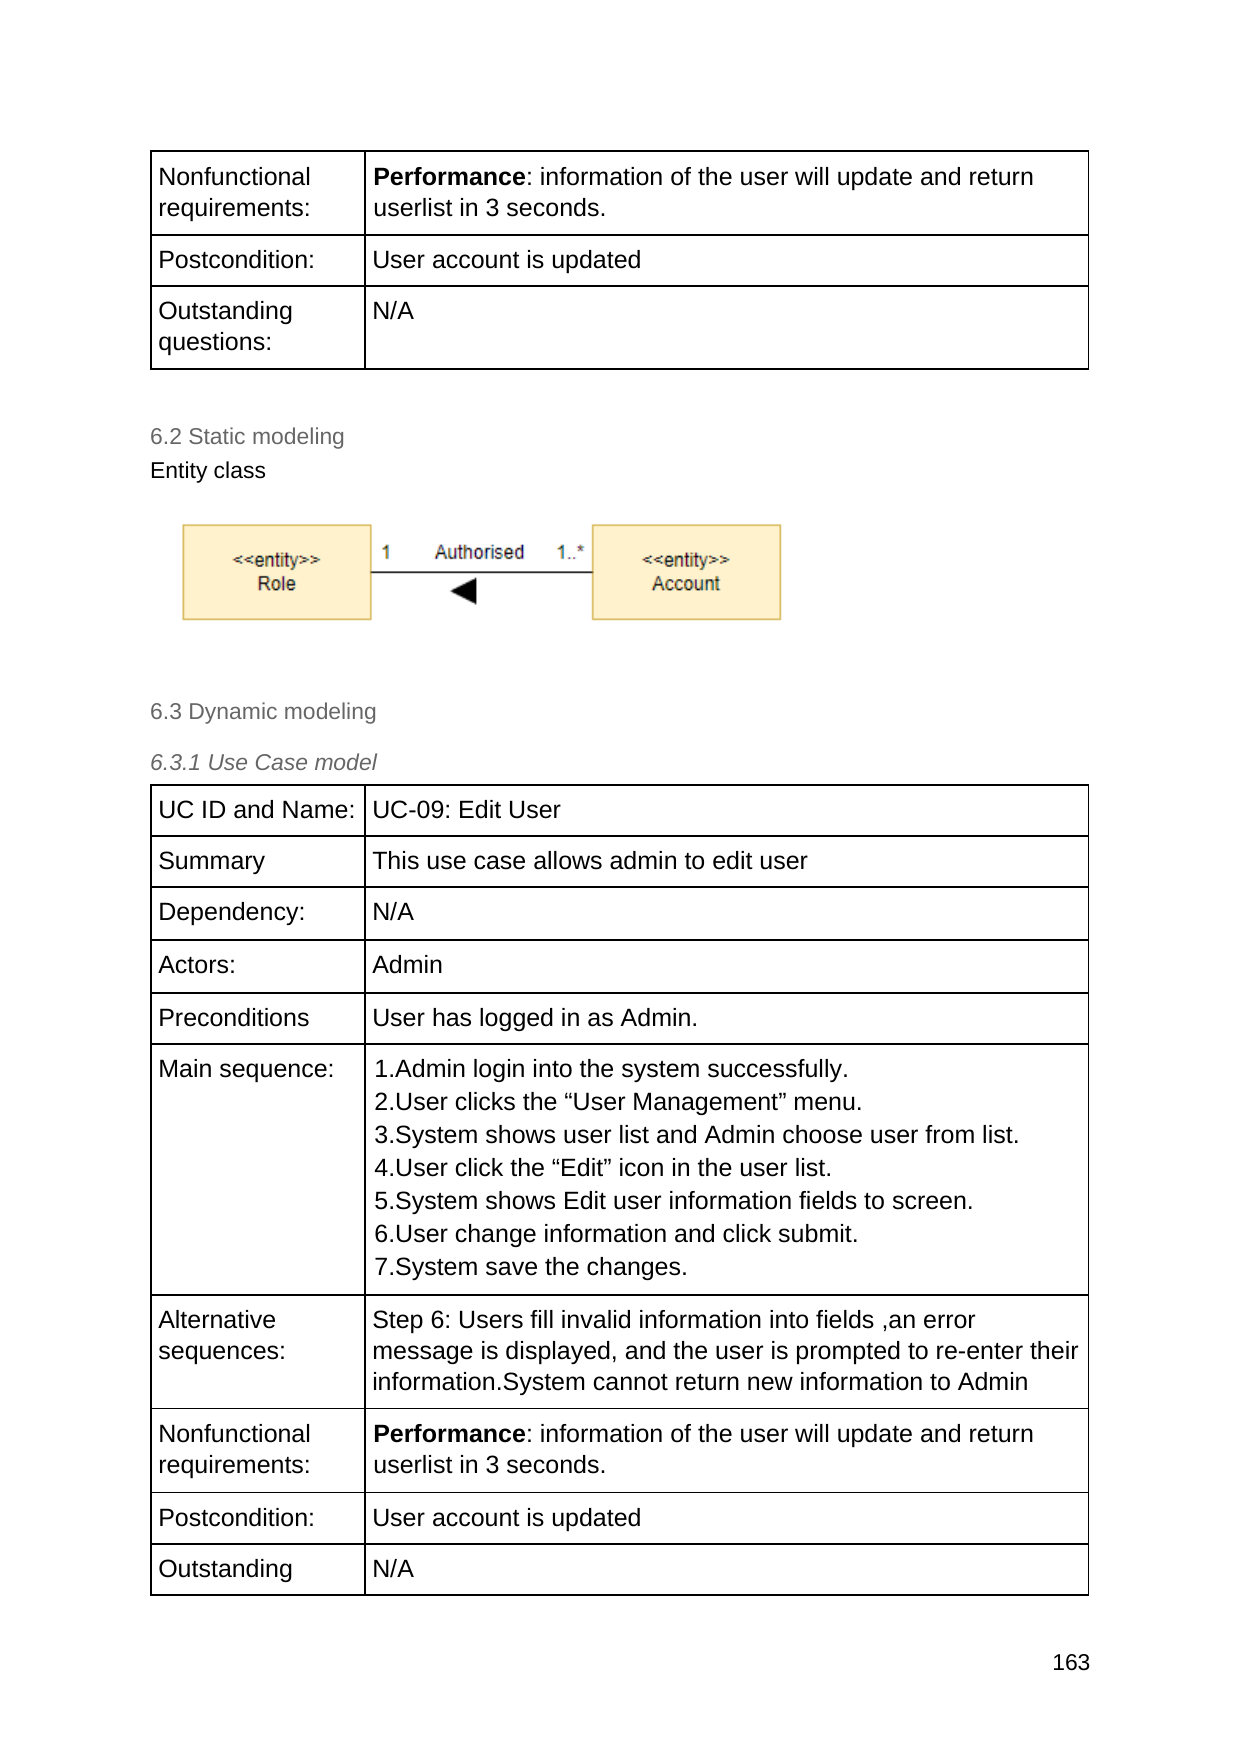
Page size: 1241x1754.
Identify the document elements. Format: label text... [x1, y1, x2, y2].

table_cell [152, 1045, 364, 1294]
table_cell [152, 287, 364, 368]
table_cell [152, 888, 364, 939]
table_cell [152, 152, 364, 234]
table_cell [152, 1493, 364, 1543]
subtitle 6.3 Dynamic modeling [150, 698, 1090, 724]
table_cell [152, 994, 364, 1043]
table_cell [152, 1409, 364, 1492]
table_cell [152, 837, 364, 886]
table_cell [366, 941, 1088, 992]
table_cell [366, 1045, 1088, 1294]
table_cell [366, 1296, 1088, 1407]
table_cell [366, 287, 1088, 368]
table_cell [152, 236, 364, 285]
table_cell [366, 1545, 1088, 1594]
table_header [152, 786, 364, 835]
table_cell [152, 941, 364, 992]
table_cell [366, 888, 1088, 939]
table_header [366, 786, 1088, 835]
text Entity class [150, 457, 1090, 484]
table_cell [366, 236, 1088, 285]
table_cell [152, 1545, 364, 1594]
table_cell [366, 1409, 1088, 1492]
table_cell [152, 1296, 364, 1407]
subtitle 6.3.1 Use Case model [150, 749, 1090, 776]
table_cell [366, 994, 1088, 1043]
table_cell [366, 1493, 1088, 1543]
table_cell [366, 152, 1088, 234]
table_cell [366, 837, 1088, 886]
subtitle 6.2 Static modeling [150, 423, 1090, 449]
picture [150, 487, 847, 669]
